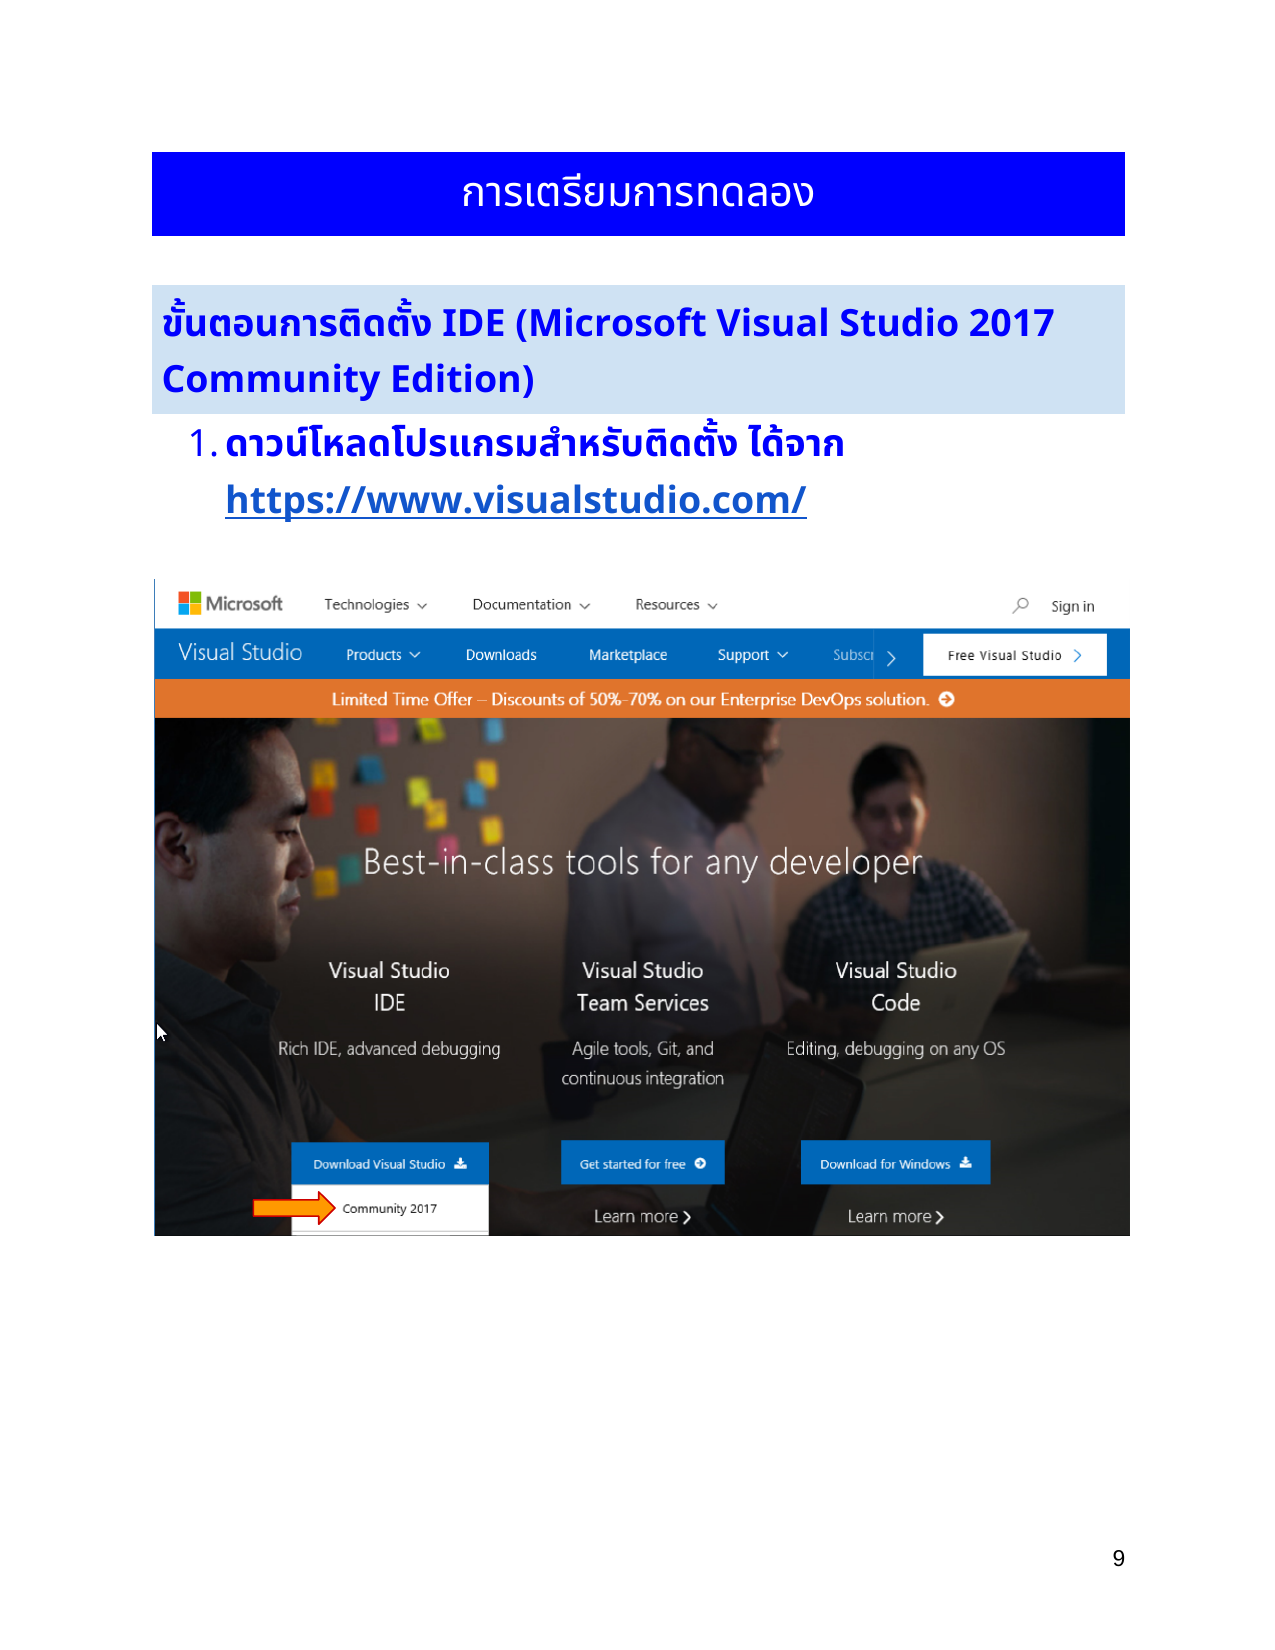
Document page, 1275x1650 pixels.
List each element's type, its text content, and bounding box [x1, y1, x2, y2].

list ดาวน์โหลดโปรแกรมสำหรับติดตั้ง ได้จาก [187, 416, 1125, 473]
picture [154, 579, 1130, 1236]
table_header ขั้นตอนการติดตั้ง IDE (Microsoft Visual Studio 2017 Community Edition) [152, 285, 1125, 414]
text https://www.visualstudio.com/ [150, 473, 1125, 524]
table_header การเตรียมการทดลอง [152, 152, 1125, 236]
